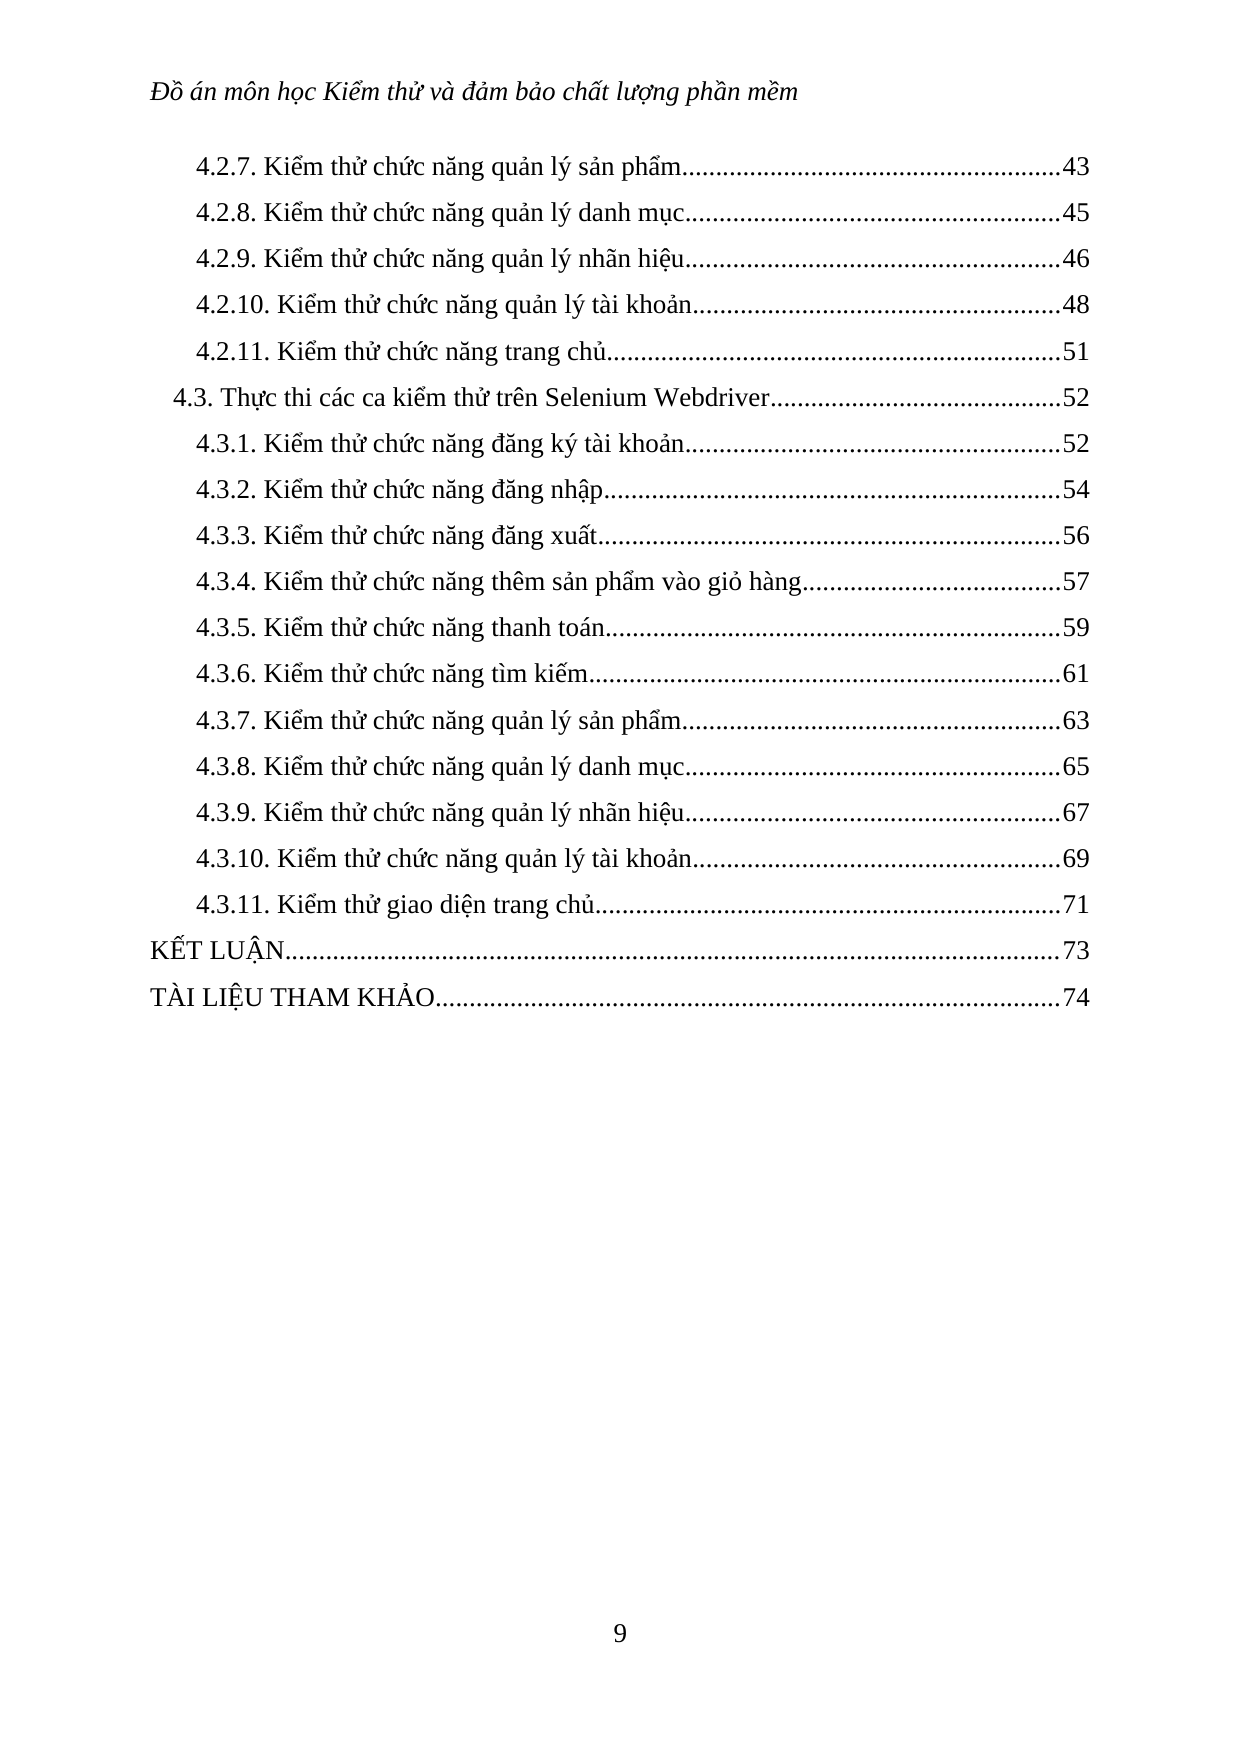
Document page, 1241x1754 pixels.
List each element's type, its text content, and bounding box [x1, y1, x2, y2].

text 4.3. Thực thi các ca kiểm thử trên Selenium Webdriver 52 [173, 381, 1090, 412]
text 4.3.9. Kiểm thử chức năng quản lý nhãn hiệu 67 [196, 796, 1090, 827]
text 4.3.7. Kiểm thử chức năng quản lý sản phẩm 63 [196, 704, 1090, 735]
text 4.2.9. Kiểm thử chức năng quản lý nhãn hiệu 46 [196, 242, 1090, 273]
text 4.2.11. Kiểm thử chức năng trang chủ 51 [196, 334, 1090, 366]
text 4.2.8. Kiểm thử chức năng quản lý danh mục 45 [196, 196, 1090, 227]
text KẾT LUẬN 73 [150, 934, 1090, 966]
text 4.3.2. Kiểm thử chức năng đăng nhập 54 [196, 473, 1090, 504]
text 4.3.5. Kiểm thử chức năng thanh toán 59 [196, 611, 1090, 643]
text 4.3.11. Kiểm thử giao diện trang chủ 71 [196, 888, 1090, 919]
text 4.3.10. Kiểm thử chức năng quản lý tài khoản 69 [196, 842, 1090, 873]
text TÀI LIỆU THAM KHẢO 74 [150, 981, 1090, 1012]
text 4.2.7. Kiểm thử chức năng quản lý sản phẩm 43 [196, 150, 1090, 181]
text 4.3.1. Kiểm thử chức năng đăng ký tài khoản 52 [196, 427, 1090, 458]
text 4.3.8. Kiểm thử chức năng quản lý danh mục 65 [196, 750, 1090, 781]
text 4.3.6. Kiểm thử chức năng tìm kiếm 61 [196, 658, 1090, 689]
text 4.3.4. Kiểm thử chức năng thêm sản phẩm vào giỏ hàng 57 [196, 565, 1090, 596]
text 4.3.3. Kiểm thử chức năng đăng xuất 56 [196, 519, 1090, 550]
text 4.2.10. Kiểm thử chức năng quản lý tài khoản 48 [196, 288, 1090, 319]
